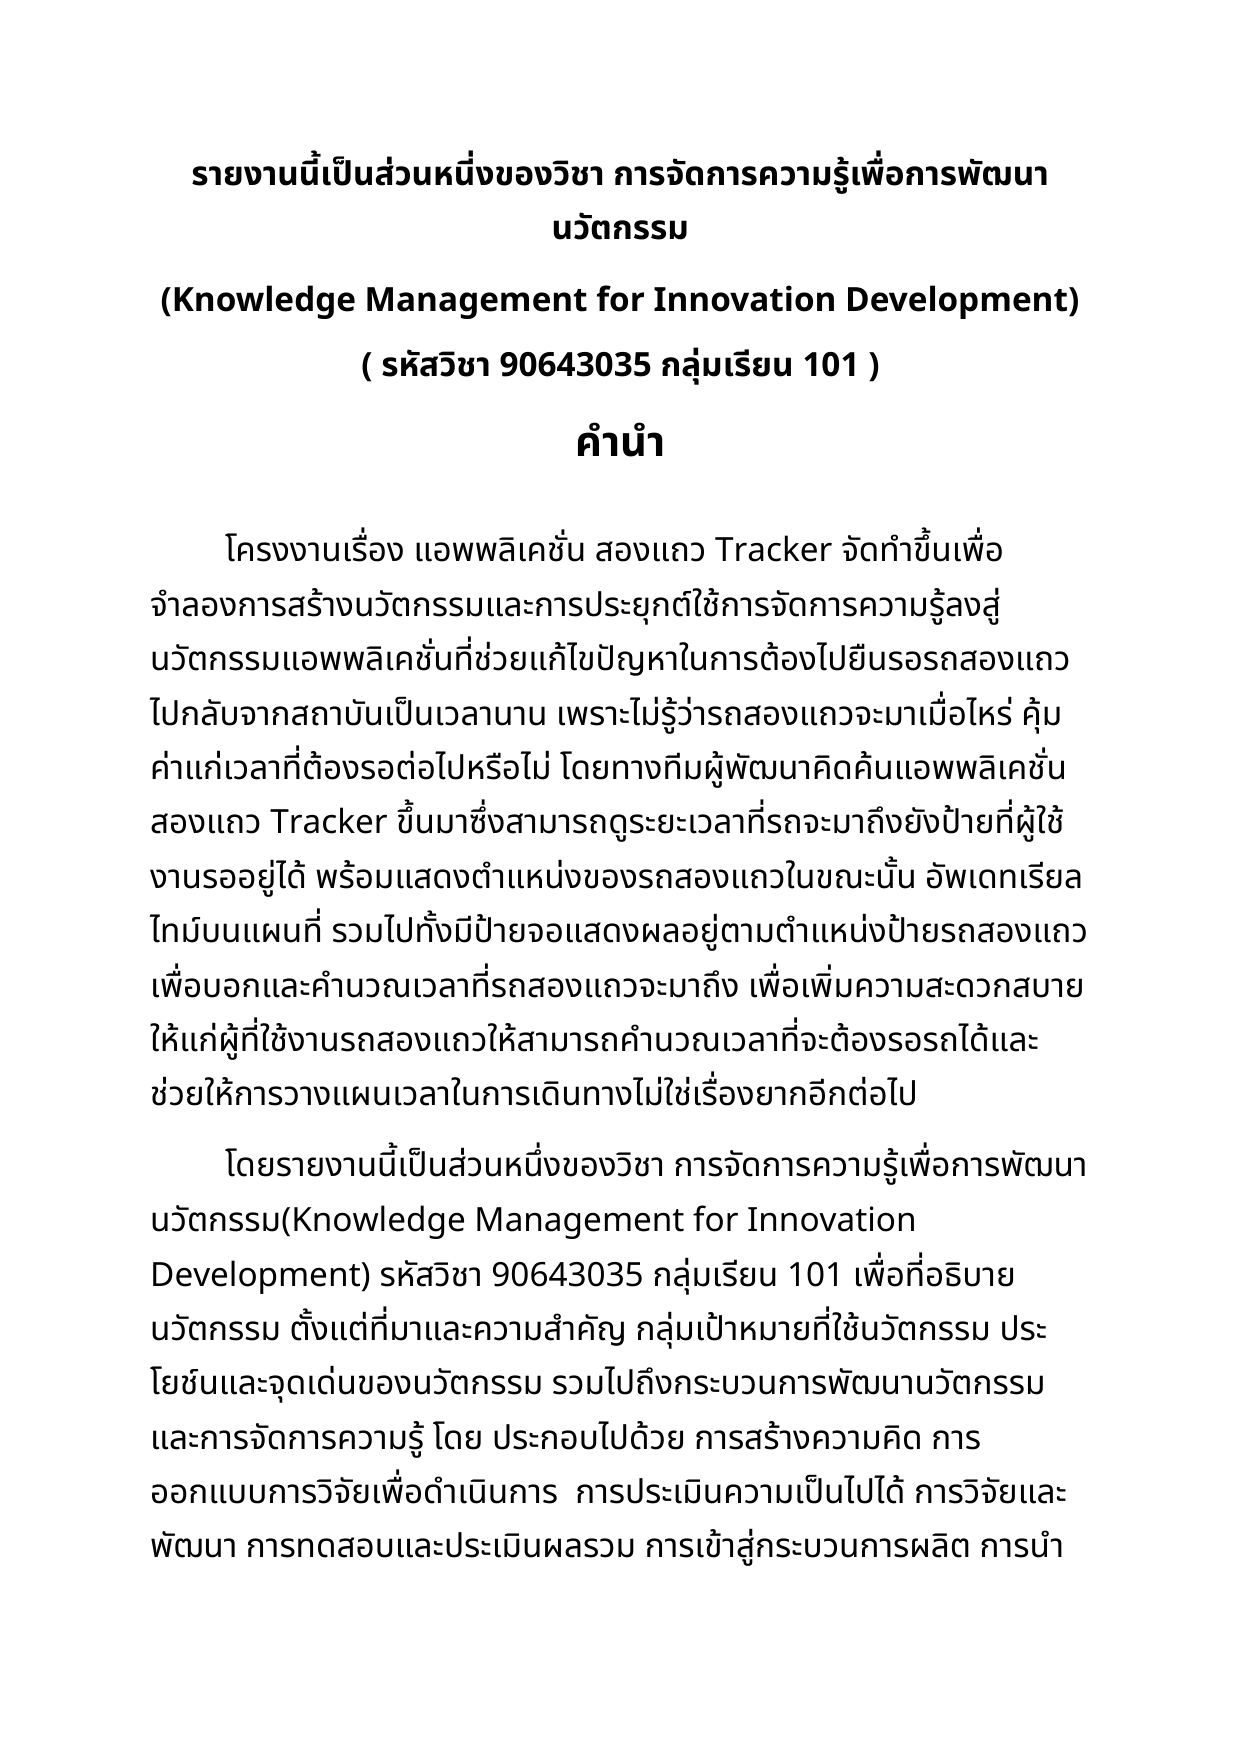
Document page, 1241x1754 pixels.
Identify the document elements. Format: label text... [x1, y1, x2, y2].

text รายงานนี้เป็นส่วนหนี่งของวิชา การจัดการความรู้เพื่อการพัฒนานวัตกรรม [150, 150, 1090, 255]
text คำนำ [150, 412, 1090, 475]
text โครงงานเรื่อง แอพพลิเคชั่น สองแถว Tracker จัดทำขึ้นเพื่อจำลองการสร้างนวัตกรรมและการประยุกต์ใช้การจัดการความรู้ลงสู่นวัตกรรมแอพพลิเคชั่นที่ช่วยแก้ไขปัญหาในการต้องไปยืนรอรถสองแถวไปกลับจากสถาบันเป็นเวลานาน เพราะไม่รู้ว่ารถสองแถวจะมาเมื่อไหร่ คุ้มค่าแก่เวลาที่ต้องรอต่อไปหรือไม่ โดยทางทีมผู้พัฒนาคิดค้นแอพพลิเคชั่น สองแถว Tracker ขึ้นมาซึ่งสามารถดูระยะเวลาที่รถจะมาถึงยังป้ายที่ผู้ใช้งานรออยู่ได้ พร้อมแสดงตำแหน่งของรถสองแถวในขณะนั้น อัพเดทเรียลไทม์บนแผนที่ รวมไปทั้งมีป้ายจอแสดงผลอยู่ตามตำแหน่งป้ายรถสองแถว เพื่อบอกและคำนวณเวลาที่รถสองแถวจะมาถึง เพื่อเพิ่มความสะดวกสบายให้แก่ผู้ที่ใช้งานรถสองแถวให้สามารถคำนวณเวลาที่จะต้องรอรถได้และช่วยให้การวางแผนเวลาในการเดินทางไม่ใช่เรื่องยากอีกต่อไป [150, 526, 1090, 1121]
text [150, 1141, 1090, 1573]
text ( รหัสวิชา 90643035 กลุ่มเรียน 101 ) [150, 341, 1090, 392]
text (Knowledge Management for Innovation Development) [150, 275, 1090, 321]
